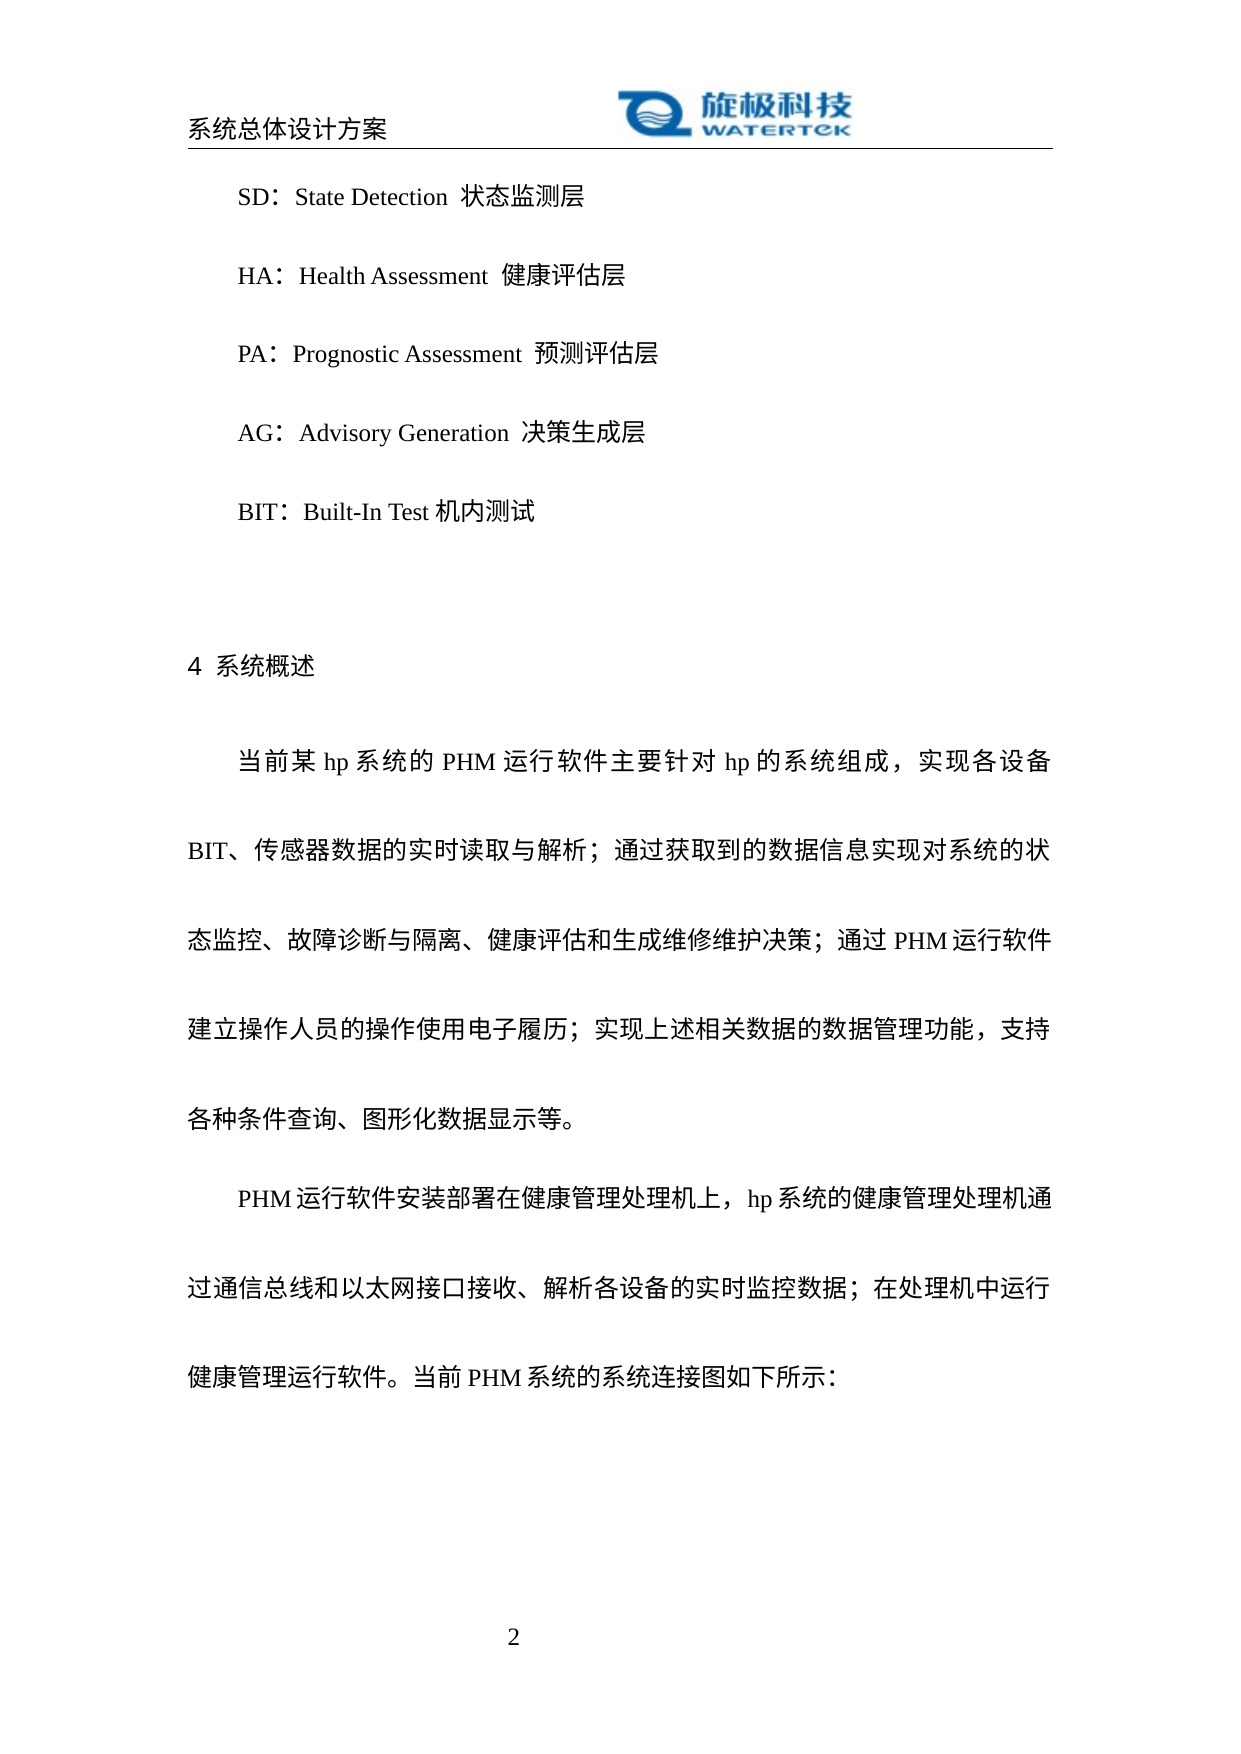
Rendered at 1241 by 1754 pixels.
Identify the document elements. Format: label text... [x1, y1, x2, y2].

text PA：Prognostic Assessment 预测评估层 [187, 319, 1053, 384]
subtitle 系统概述 [187, 632, 1053, 697]
text PHM运行软件安装部署在健康管理处理机上，hp系统的健康管理处理机通过通信总线和以太网接口接收、解析各设备的实时监控数据；在处理机中运行健康管理运行软件。当前PHM系统的系统连接图如下所示： [187, 1164, 1053, 1408]
text SD：State Detection 状态监测层 [187, 162, 1053, 227]
text HA：Health Assessment 健康评估层 [187, 241, 1053, 306]
text 当前某hp系统的PHM运行软件主要针对hp的系统组成，实现各设备BIT、传感器数据的实时读取与解析；通过获取到的数据信息实现对系统的状态监控、故障诊断与隔离、健康评估和生成维修维护决策；通过PHM运行软件建立操作人员的操作使用电子履历；实现上述相关数据的数据管理功能，支持各种条件查询、图形化数据显示等。 [187, 727, 1053, 1150]
text BIT：Built-In Test 机内测试 [187, 477, 1053, 542]
picture [617, 88, 855, 139]
text AG：Advisory Generation 决策生成层 [187, 398, 1053, 463]
